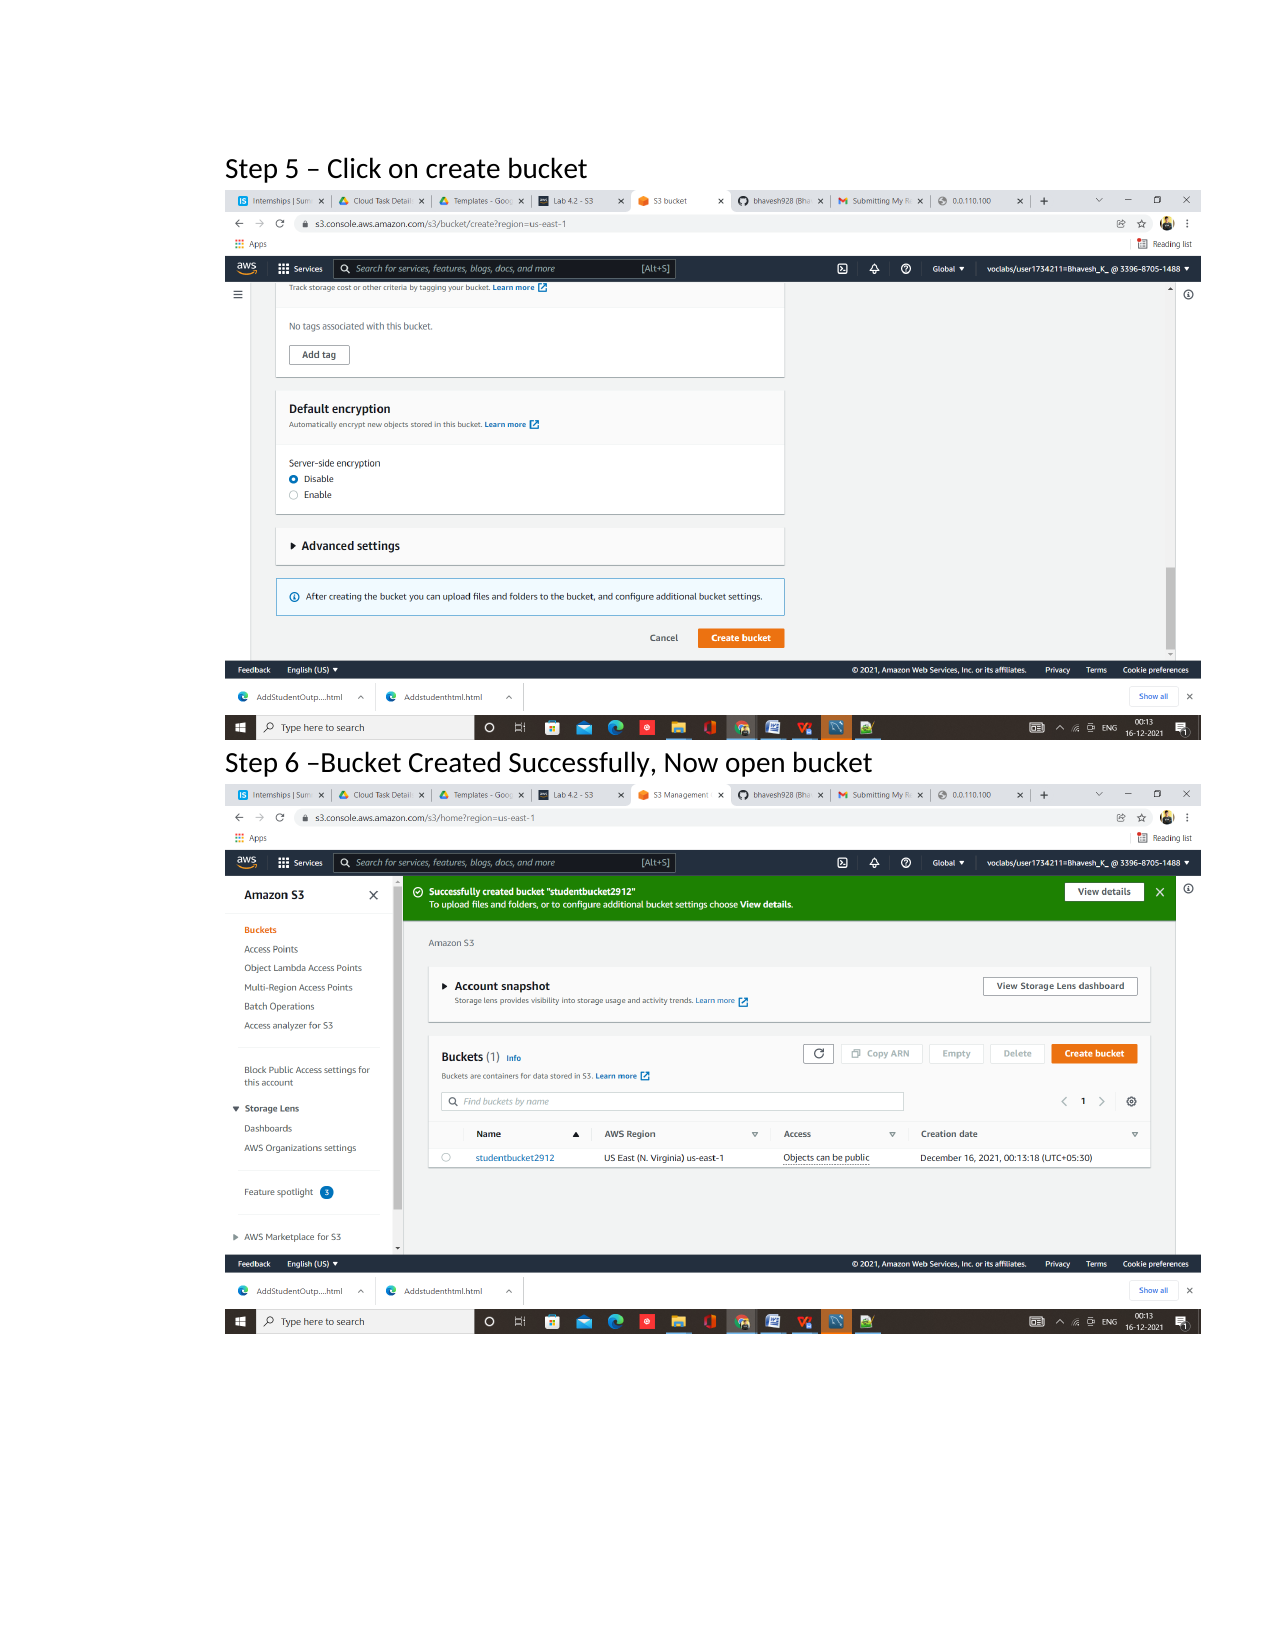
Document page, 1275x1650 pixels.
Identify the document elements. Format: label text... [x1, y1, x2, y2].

picture [225, 784, 1201, 1334]
picture [225, 190, 1201, 740]
list Step 5 – Click on create bucket [225, 150, 1125, 186]
list Step 6 –Bucket Created Successfully, Now open bucket [225, 744, 1125, 779]
